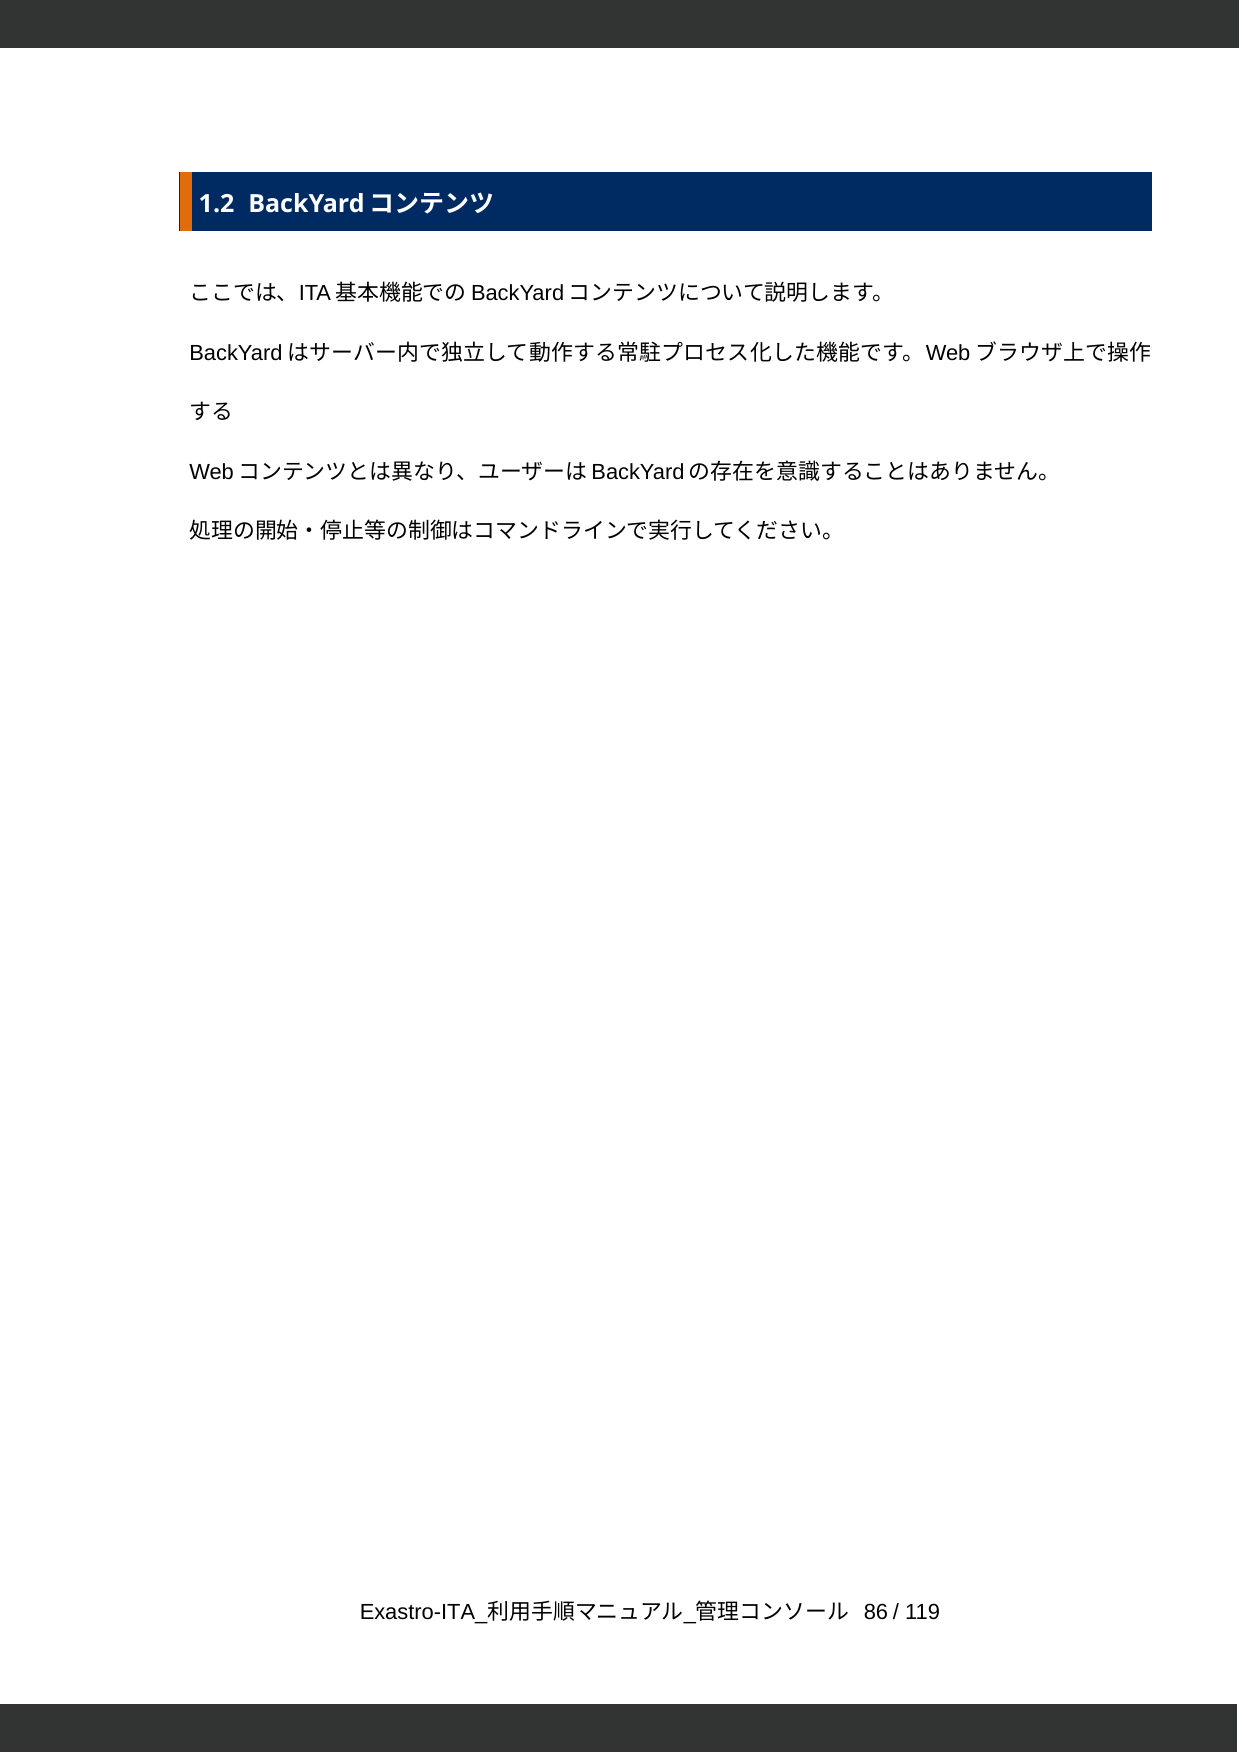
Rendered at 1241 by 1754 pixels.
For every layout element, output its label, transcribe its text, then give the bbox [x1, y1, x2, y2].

picture [0, 0, 1239, 48]
text BackYardはサーバー内で独立して動作する常駐プロセス化した機能です。Webブラウザ上で操作する [189, 321, 1152, 440]
text Webコンテンツとは異なり、ユーザーはBackYardの存在を意識することはありません。 [189, 440, 1152, 499]
picture [0, 1704, 1237, 1752]
subtitle BackYardコンテンツ [192, 172, 1152, 231]
text 処理の開始・停止等の制御はコマンドラインで実行してください。 [189, 499, 1152, 559]
text ここでは、ITA基本機能でのBackYardコンテンツについて説明します。 [189, 261, 1152, 321]
